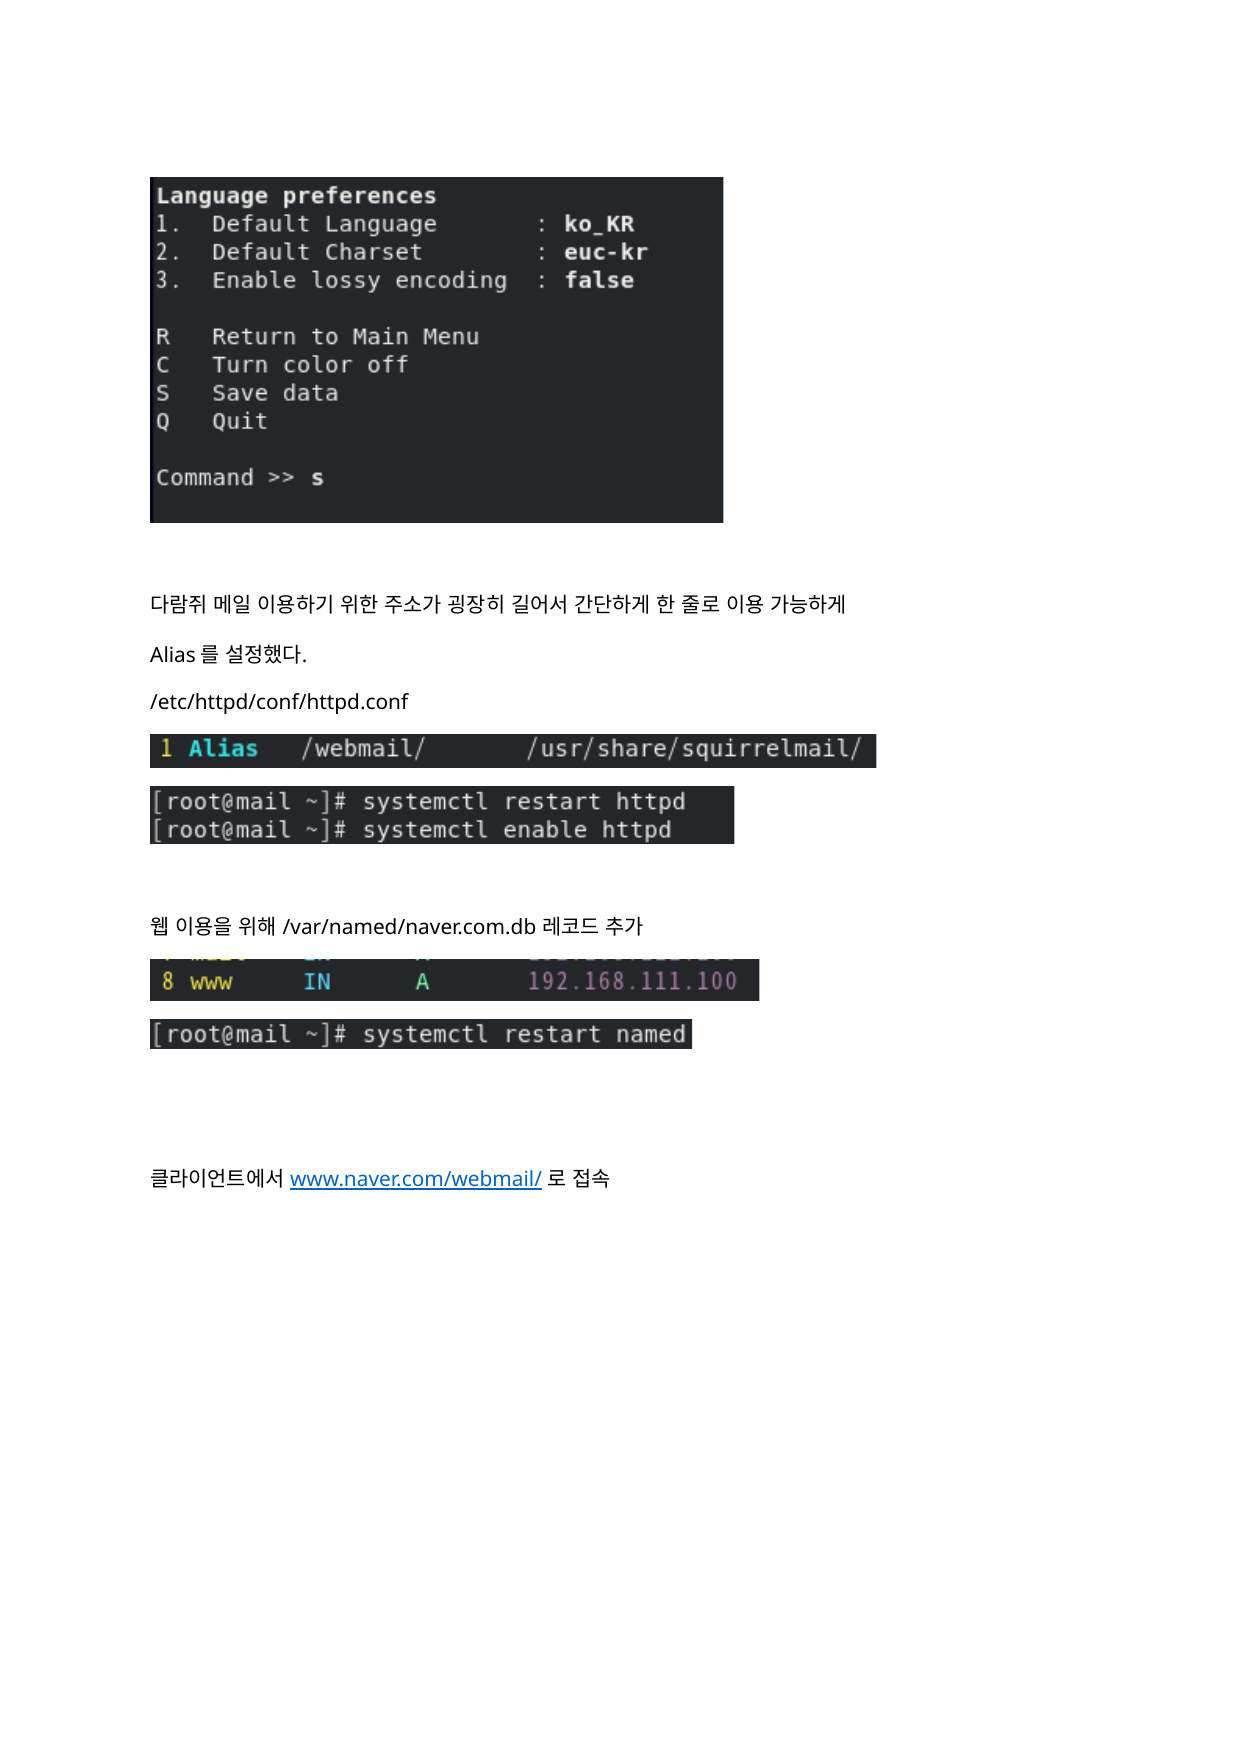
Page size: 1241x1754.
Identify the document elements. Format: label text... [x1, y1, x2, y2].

text 다람쥐 메일 이용하기 위한 주소가 굉장히 길어서 간단하게 한 줄로 이용 가능하게 [150, 589, 1090, 619]
picture [150, 734, 877, 768]
picture [150, 1019, 693, 1049]
picture [150, 786, 735, 844]
text /etc/httpd/conf/httpd.conf [150, 687, 1090, 716]
picture [150, 177, 724, 523]
text 클라이언트에서 www.naver.com/webmail/ 로 접속 [150, 1162, 1090, 1192]
text 웹 이용을 위해 /var/named/naver.com.db 레코드 추가 [150, 910, 1090, 941]
text Alias를 설정했다. [150, 638, 1090, 668]
picture [150, 959, 760, 1001]
